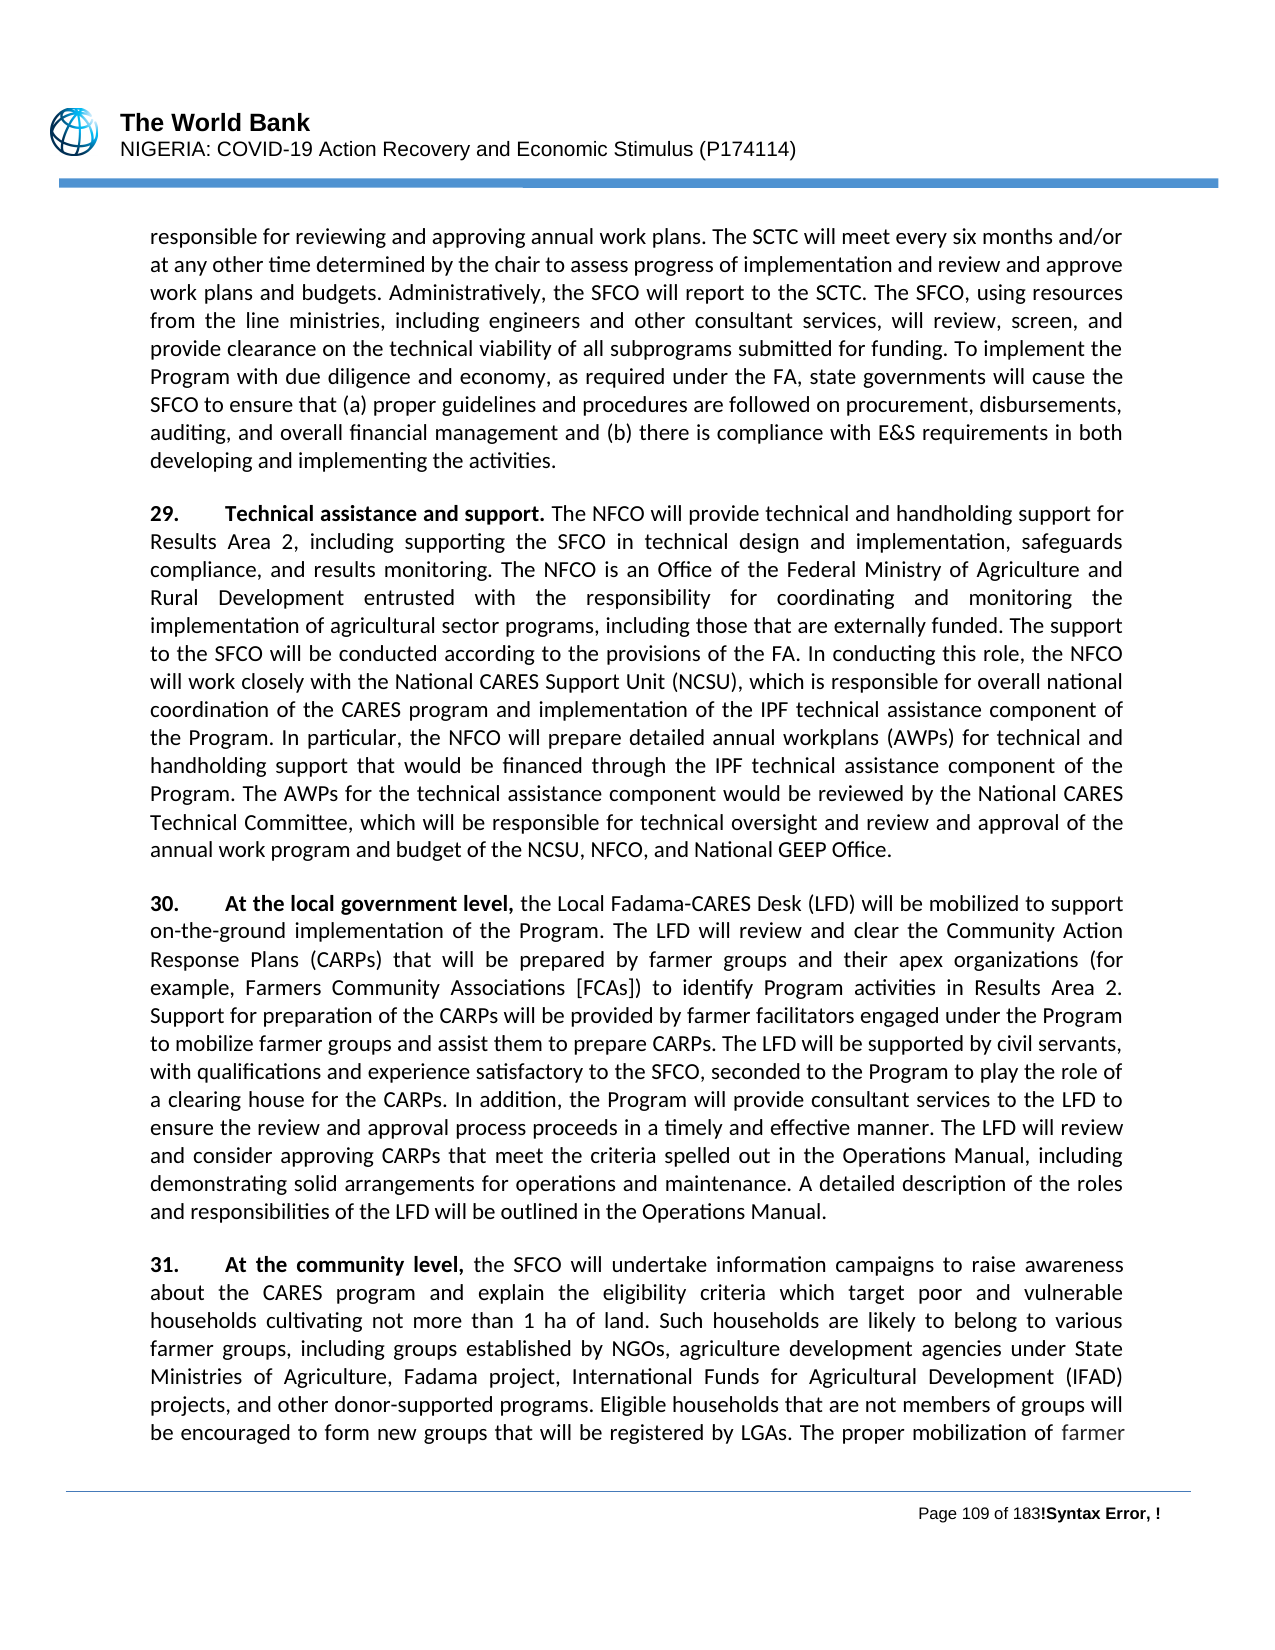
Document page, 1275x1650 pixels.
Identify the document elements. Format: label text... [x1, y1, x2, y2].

list At the local government level, the Local Fadama-CARES Desk (LFD) will be mobilized to support on-the-ground implementation of the Program. The LFD will review and clear the Community Action Response Plans (CARPs) that will be prepared by farmer groups and their apex organizations (for example, Farmers Community Associations [FCAs]) to identify Program activities in Results Area 2. Support for preparation of the CARPs will be provided by farmer facilitators engaged under the Program to mobilize farmer groups and assist them to prepare CARPs. The LFD will be supported by civil servants, with qualifications and experience satisfactory to the SFCO, seconded to the Program to play the role of a clearing house for the CARPs. In addition, the Program will provide consultant services to the LFD to ensure the review and approval process proceeds in a timely and effective manner. The LFD will review and consider approving CARPs that meet the criteria spelled out in the Operations Manual, including demonstrating solid arrangements for operations and maintenance. A detailed description of the roles and responsibilities of the LFD will be outlined in the Operations Manual. [150, 889, 1125, 1225]
picture [72, 118, 78, 126]
picture [81, 108, 99, 144]
picture [50, 108, 99, 156]
list Technical assistance and support. The NFCO will provide technical and handholding support for Results Area 2, including supporting the SFCO in technical design and implementation, safeguards compliance, and results monitoring. The NFCO is an Office of the Federal Ministry of Agriculture and Rural Development entrusted with the responsibility for coordinating and monitoring the implementation of agricultural sector programs, including those that are externally funded. The support to the SFCO will be conducted according to the provisions of the FA. In conducting this role, the NFCO will work closely with the National CARES Support Unit (NCSU), which is responsible for overall national coordination of the CARES program and implementation of the IPF technical assistance component of the Program. In particular, the NFCO will prepare detailed annual workplans (AWPs) for technical and handholding support that would be financed through the IPF technical assistance component of the Program. The AWPs for the technical assistance component would be reviewed by the National CARES Technical Committee, which will be responsible for technical oversight and review and approval of the annual work program and budget of the NCSU, NFCO, and National GEEP Office. [150, 499, 1125, 864]
picture [65, 116, 72, 122]
